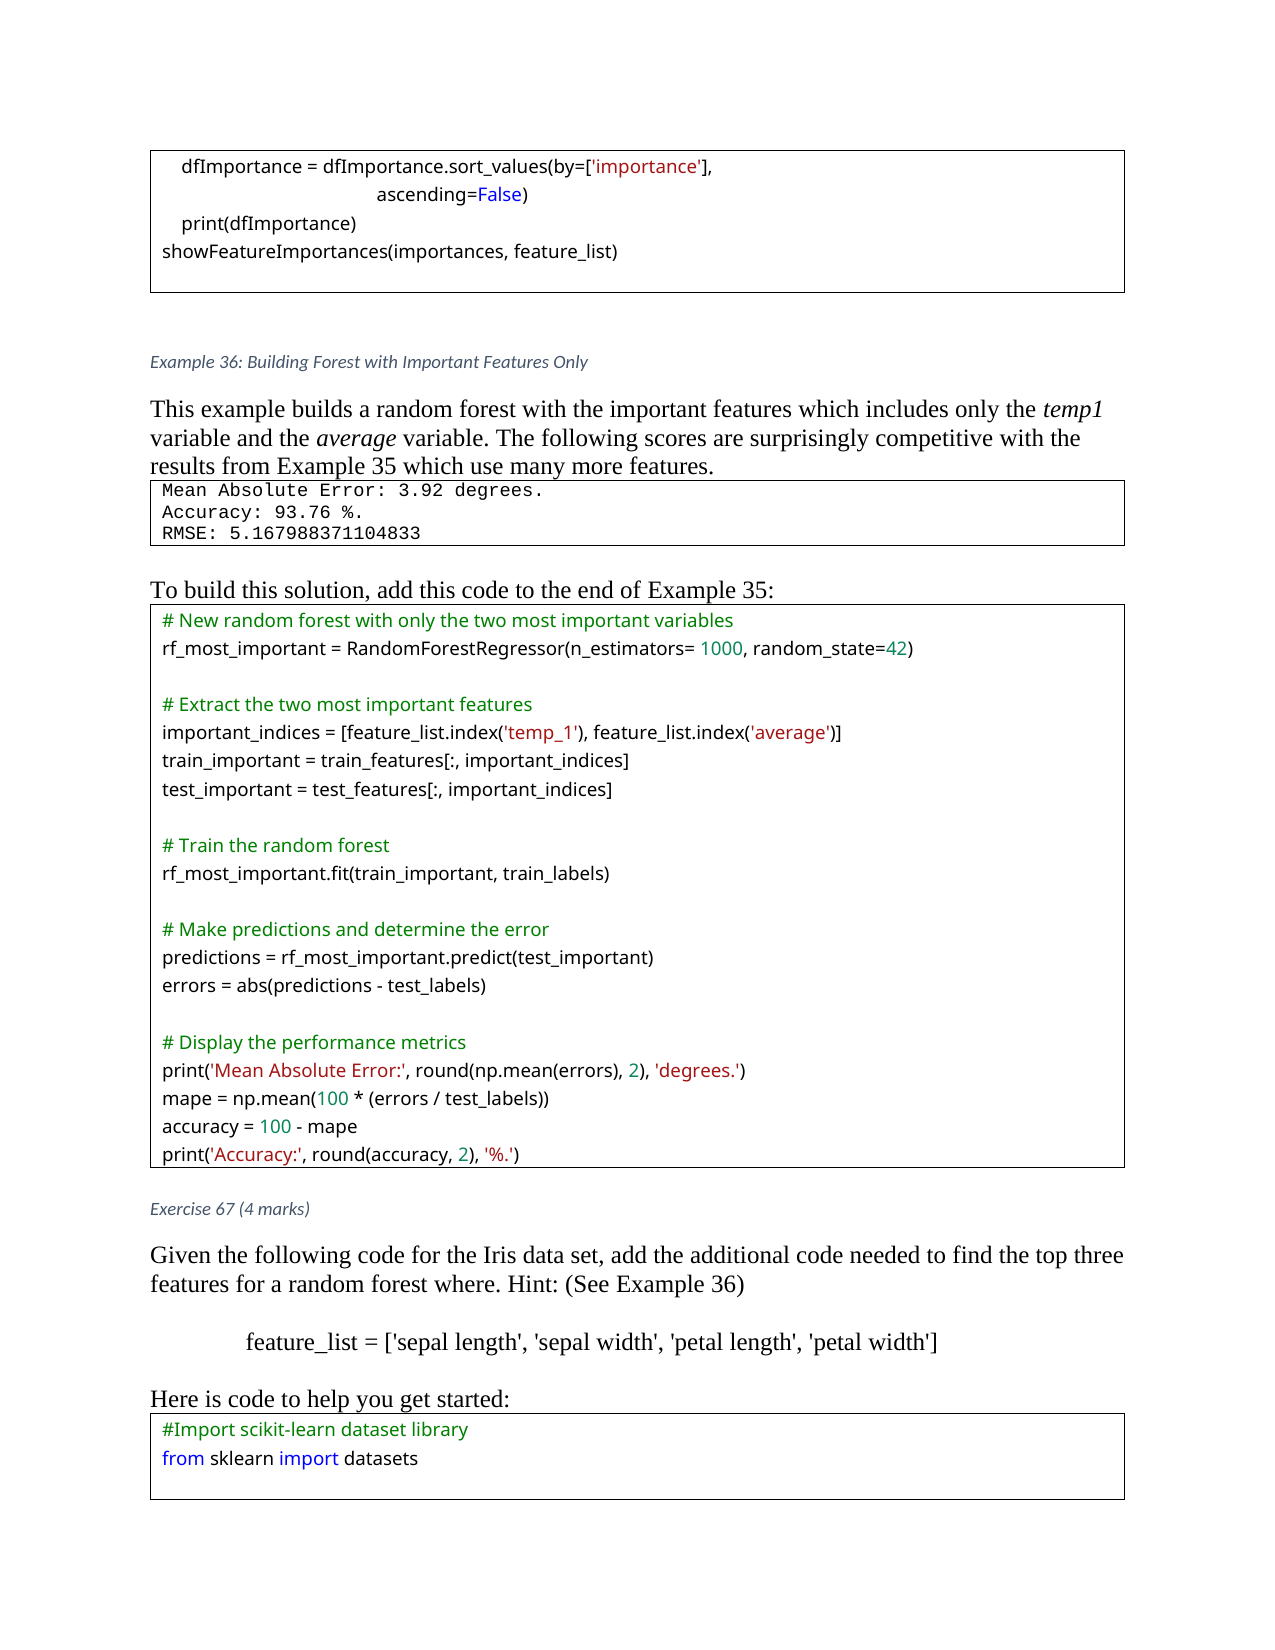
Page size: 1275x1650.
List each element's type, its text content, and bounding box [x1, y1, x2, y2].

text Here is code to help you get started: [150, 1384, 1125, 1413]
table_header Mean Absolute Error: 3.92 degrees. Accuracy: 93.76 %. RMSE: 5.167988371104833 [151, 481, 1124, 545]
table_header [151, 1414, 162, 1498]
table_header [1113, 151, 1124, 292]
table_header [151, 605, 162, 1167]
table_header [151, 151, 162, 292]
text feature_list = ['sepal length', 'sepal width', 'petal length', 'petal width'] [150, 1327, 1125, 1356]
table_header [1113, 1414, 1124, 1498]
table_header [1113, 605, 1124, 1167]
